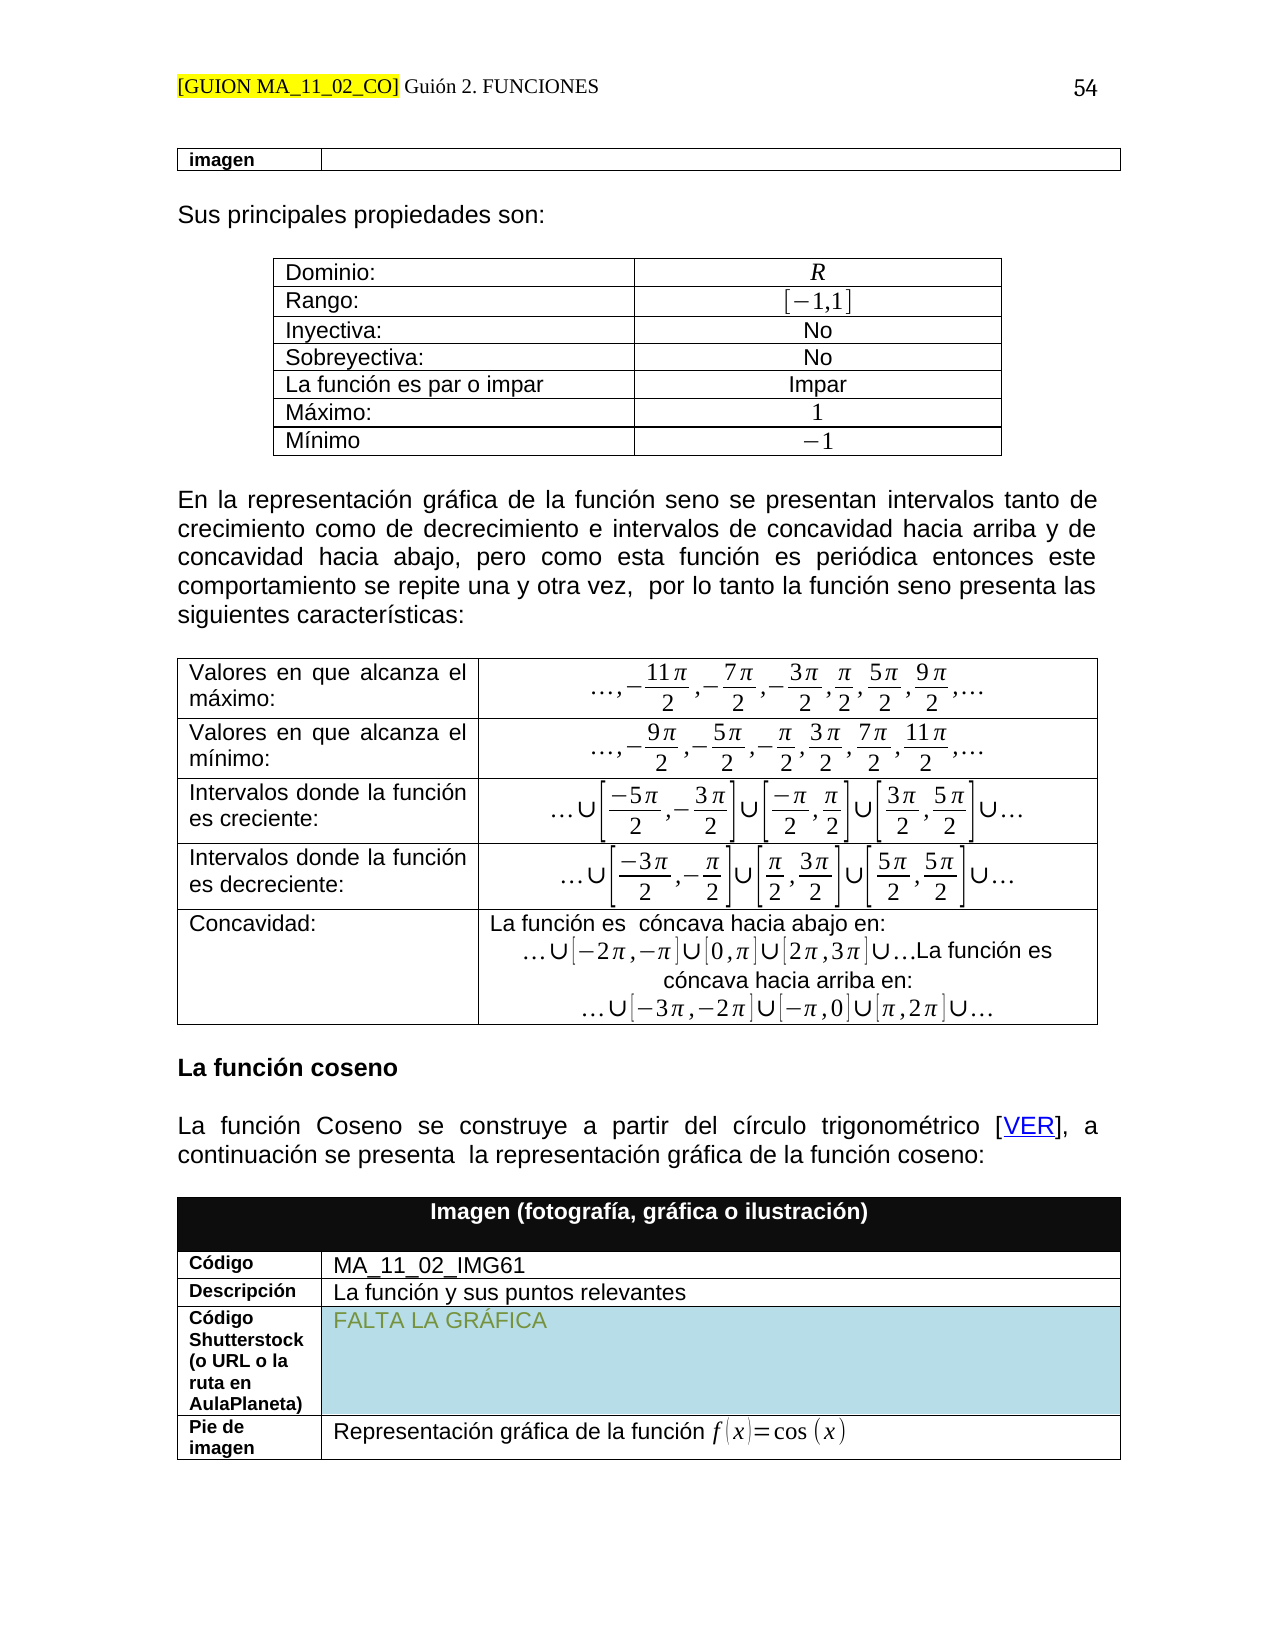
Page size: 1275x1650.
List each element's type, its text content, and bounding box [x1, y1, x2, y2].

table_cell Descripción [178, 1279, 321, 1306]
table_cell La función y sus puntos relevantes [322, 1279, 1120, 1306]
table_header [635, 259, 1001, 286]
table_header [479, 659, 1097, 717]
table_cell Inyectiva: [274, 317, 634, 343]
table_header Valores en que alcanza el máximo: [178, 659, 478, 717]
table_cell Máximo: [274, 399, 634, 426]
table_cell Intervalos donde la función es creciente: [178, 779, 478, 843]
table_cell Código [178, 1252, 321, 1278]
table_cell Concavidad: [178, 910, 478, 1024]
table_header Dominio: [274, 259, 634, 286]
table_cell Rango: [274, 287, 634, 316]
table_cell Mínimo [274, 428, 634, 455]
table_header Imagen (fotografía, gráfica o ilustración) [178, 1198, 1120, 1251]
table_cell [635, 428, 1001, 455]
table_cell No [635, 344, 1001, 370]
table_cell Pie de imagen [178, 1416, 321, 1459]
table_cell FALTA LA GRÁFICA [322, 1307, 1120, 1414]
table_cell Sobreyectiva: [274, 344, 634, 370]
table_cell No [635, 317, 1001, 343]
table_cell MA_11_02_IMG61 [322, 1252, 1120, 1278]
table_cell [635, 399, 1001, 426]
table_cell [635, 287, 1001, 316]
table_cell Código Shutterstock (o URL o la ruta en AulaPlaneta) [178, 1307, 321, 1414]
table_cell La función es par o impar [274, 371, 634, 398]
table_cell [479, 719, 1097, 777]
text La función Coseno se construye a partir del círculo trigonométrico [VER], a continuación se presenta la representación gráfica de la función coseno: [177, 1111, 1098, 1168]
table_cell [322, 149, 1120, 170]
text Sus principales propiedades son: [177, 200, 1098, 229]
table_cell Representación gráfica de la función [322, 1416, 1120, 1459]
table_cell Impar [635, 371, 1001, 398]
text La función coseno [177, 1053, 1098, 1082]
table_cell La función es cóncava hacia abajo en: La función es cóncava hacia arriba en: [479, 910, 1097, 1024]
table_cell [479, 844, 1097, 909]
table_cell Valores en que alcanza el mínimo: [178, 719, 478, 777]
text En la representación gráfica de la función seno se presentan intervalos tanto de crecimiento como de decrecimiento e intervalos de concavidad hacia arriba y de concavidad hacia abajo, pero como esta función es periódica entonces este comportamiento se repite una y otra vez, por lo tanto la función seno presenta las siguientes características: [177, 485, 1098, 629]
table_cell [479, 779, 1097, 843]
table_cell Intervalos donde la función es decreciente: [178, 844, 478, 909]
table_cell Pie de imagen [178, 149, 321, 170]
